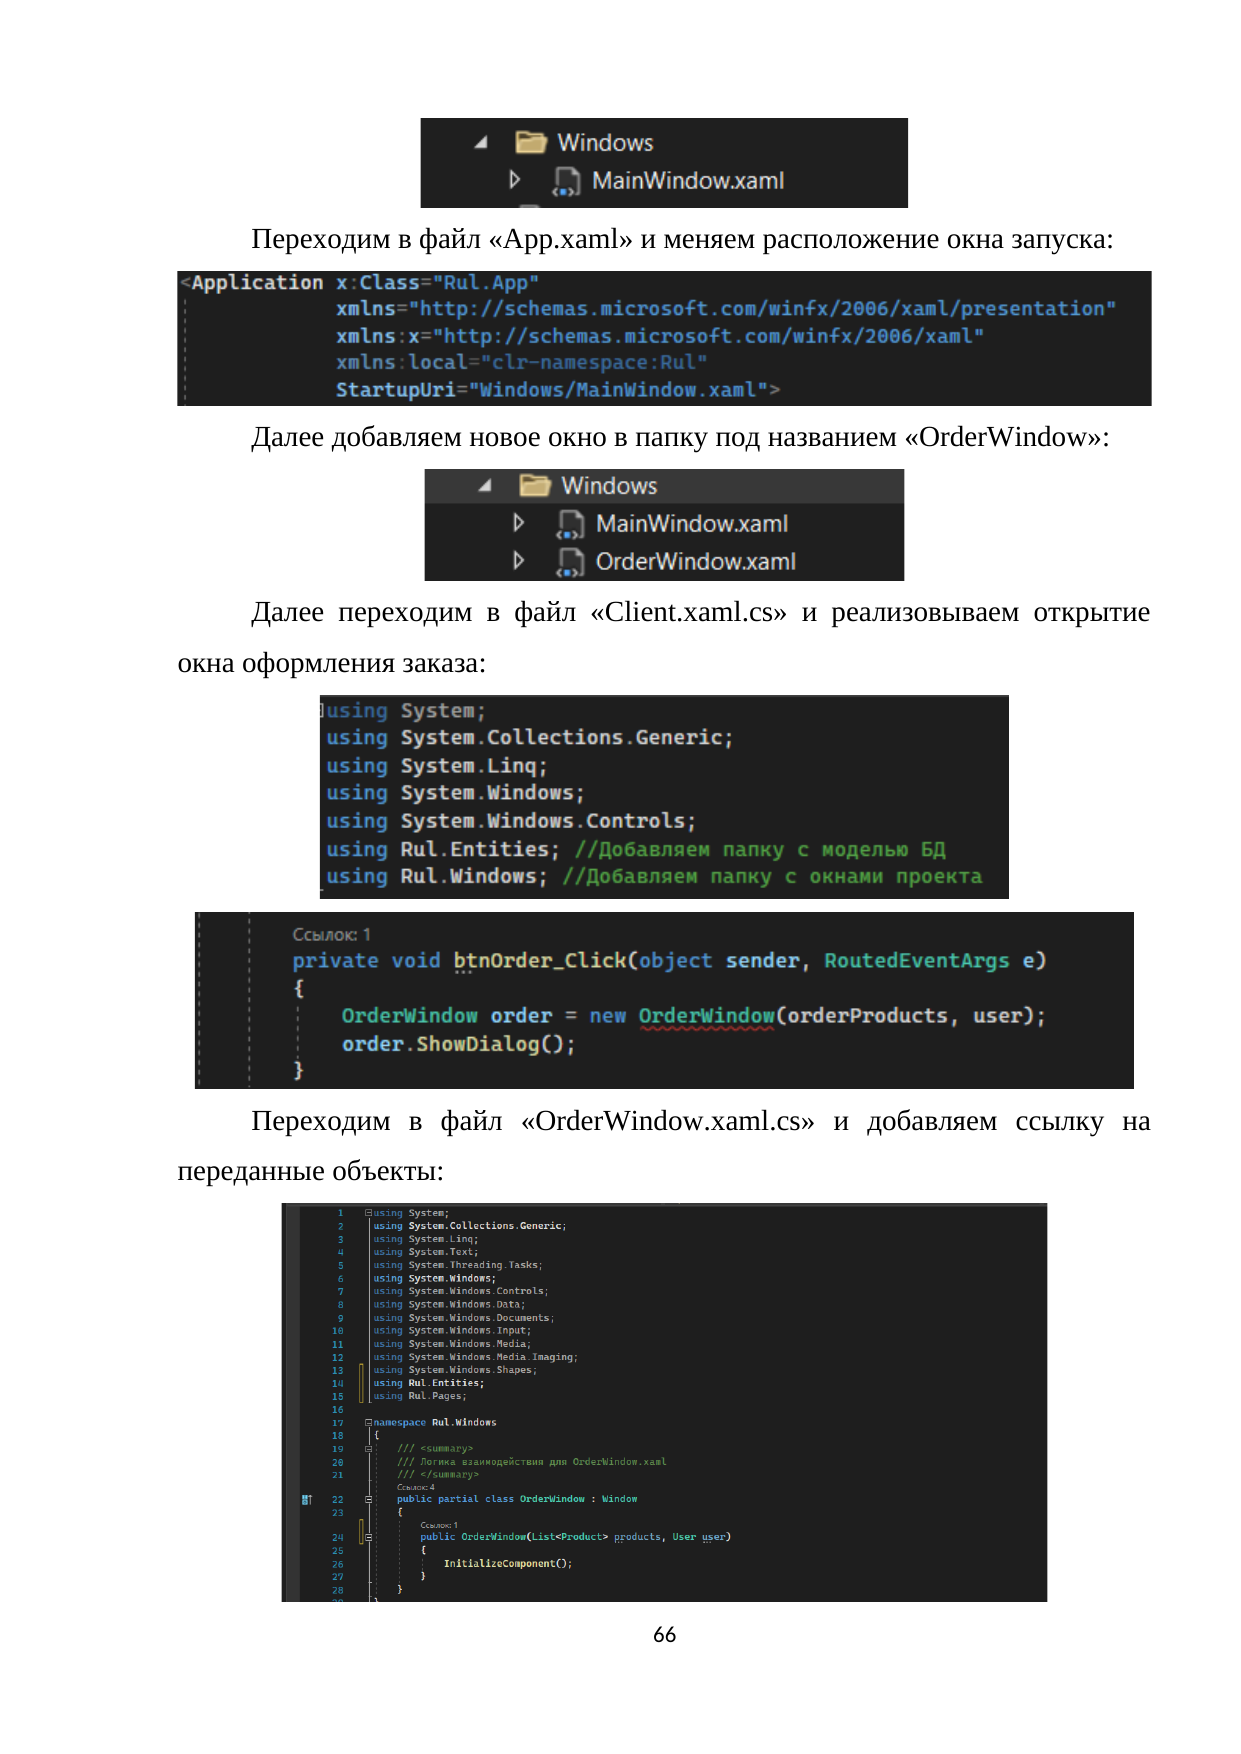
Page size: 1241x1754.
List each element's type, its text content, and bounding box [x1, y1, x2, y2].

text Переходим в файл «App.xaml» и меняем расположение окна запуска: [177, 221, 1152, 255]
text Далее добавляем новое окно в папку под названием «OrderWindow»: [177, 419, 1152, 453]
picture [319, 695, 1009, 899]
picture [194, 912, 1134, 1089]
text Далее переходим в файл «Client.xaml.cs» и реализовываем открытие окна оформления заказа: [177, 594, 1152, 678]
picture [177, 271, 1152, 406]
picture [420, 118, 909, 208]
text Переходим в файл «OrderWindow.xaml.cs» и добавляем ссылку на переданные объекты: [177, 1103, 1152, 1186]
picture [281, 1203, 1048, 1602]
picture [424, 469, 905, 581]
